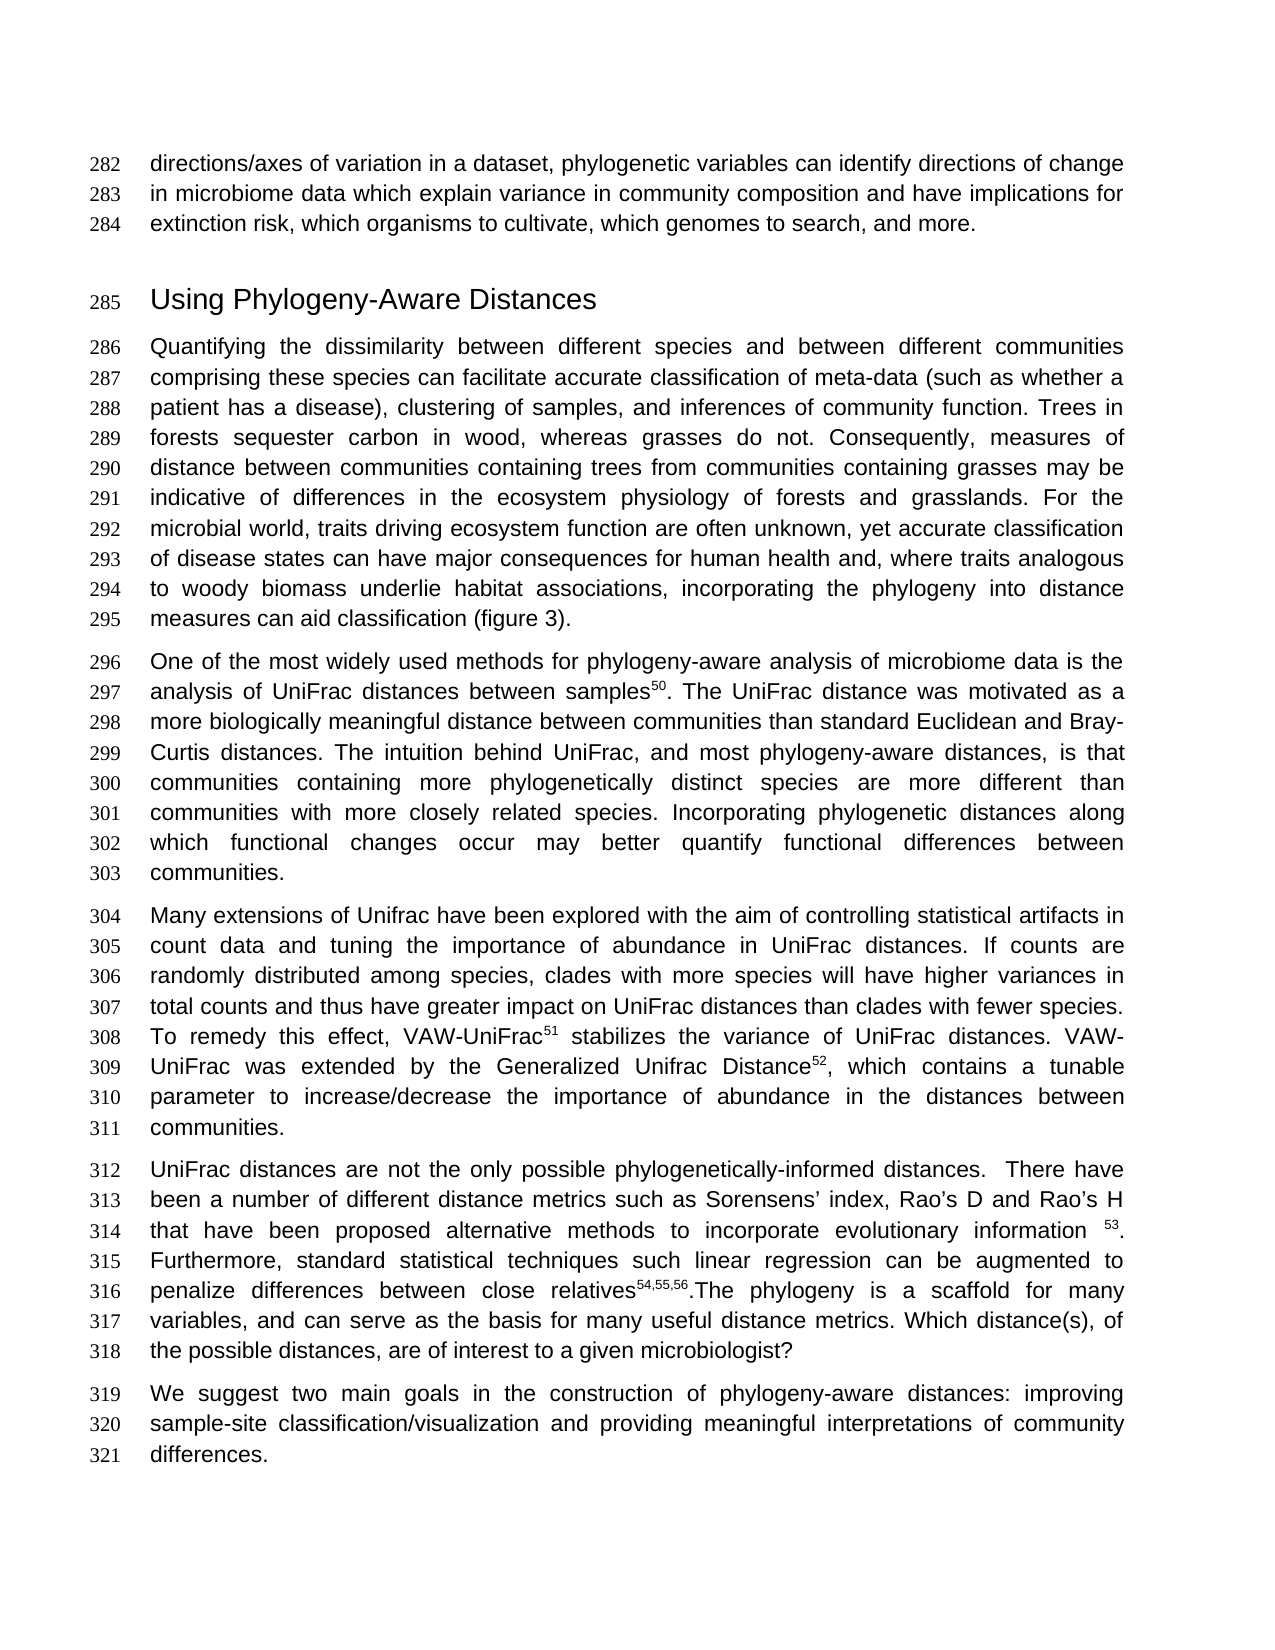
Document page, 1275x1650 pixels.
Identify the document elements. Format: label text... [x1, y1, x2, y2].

text Quantifying the dissimilarity between different species and between different communities comprising these species can facilitate accurate classification of meta-data (such as whether a patient has a disease), clustering of samples, and inferences of community function. Trees in forests sequester carbon in wood, whereas grasses do not. Consequently, measures of distance between communities containing trees from communities containing grasses may be indicative of differences in the ecosystem physiology of forests and grasslands. For the microbial world, traits driving ecosystem function are often unknown, yet accurate classification of disease states can have major consequences for human health and, where traits analogous to woody biomass underlie habitat associations, incorporating the phylogeny into distance measures can aid classification (figure 3). [150, 333, 1125, 632]
text We suggest two main goals in the construction of phylogeny-aware distances: improving sample-site classification/visualization and providing meaningful interpretations of community differences. [150, 1380, 1125, 1467]
text UniFrac distances are not the only possible phylogenetically-informed distances. There have been a number of different distance metrics such as Sorensens’ index, Rao’s D and Rao’s H that have been proposed alternative methods to incorporate evolutionary information 53. Furthermore, standard statistical techniques such linear regression can be augmented to penalize differences between close relatives54,55,56.The phylogeny is a scaffold for many variables, and can serve as the basis for many useful distance metrics. Which distance(s), of the possible distances, are of interest to a given microbiologist? [150, 1156, 1125, 1364]
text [150, 150, 1125, 237]
text One of the most widely used methods for phylogeny-aware analysis of microbiome data is the analysis of UniFrac distances between samples50. The UniFrac distance was motivated as a more biologically meaningful distance between communities than standard Euclidean and Bray-Curtis distances. The intuition behind UniFrac, and most phylogeny-aware distances, is that communities containing more phylogenetically distinct species are more different than communities with more closely related species. Incorporating phylogenetic distances along which functional changes occur may better quantify functional differences between communities. [150, 648, 1125, 829]
subtitle Using Phylogeny-Aware Distances [150, 282, 1125, 316]
text Many extensions of Unifrac have been explored with the aim of controlling statistical artifacts in count data and tuning the importance of abundance in UniFrac distances. If counts are randomly distributed among species, clades with more species will have higher variances in total counts and thus have greater impact on UniFrac distances than clades with fewer species. To remedy this effect, VAW-UniFrac51 stabilizes the variance of UniFrac distances. VAW-UniFrac was extended by the Generalized Unifrac Distance52, which contains a tunable parameter to increase/decrease the importance of abundance in the distances between communities. [150, 902, 1125, 1140]
